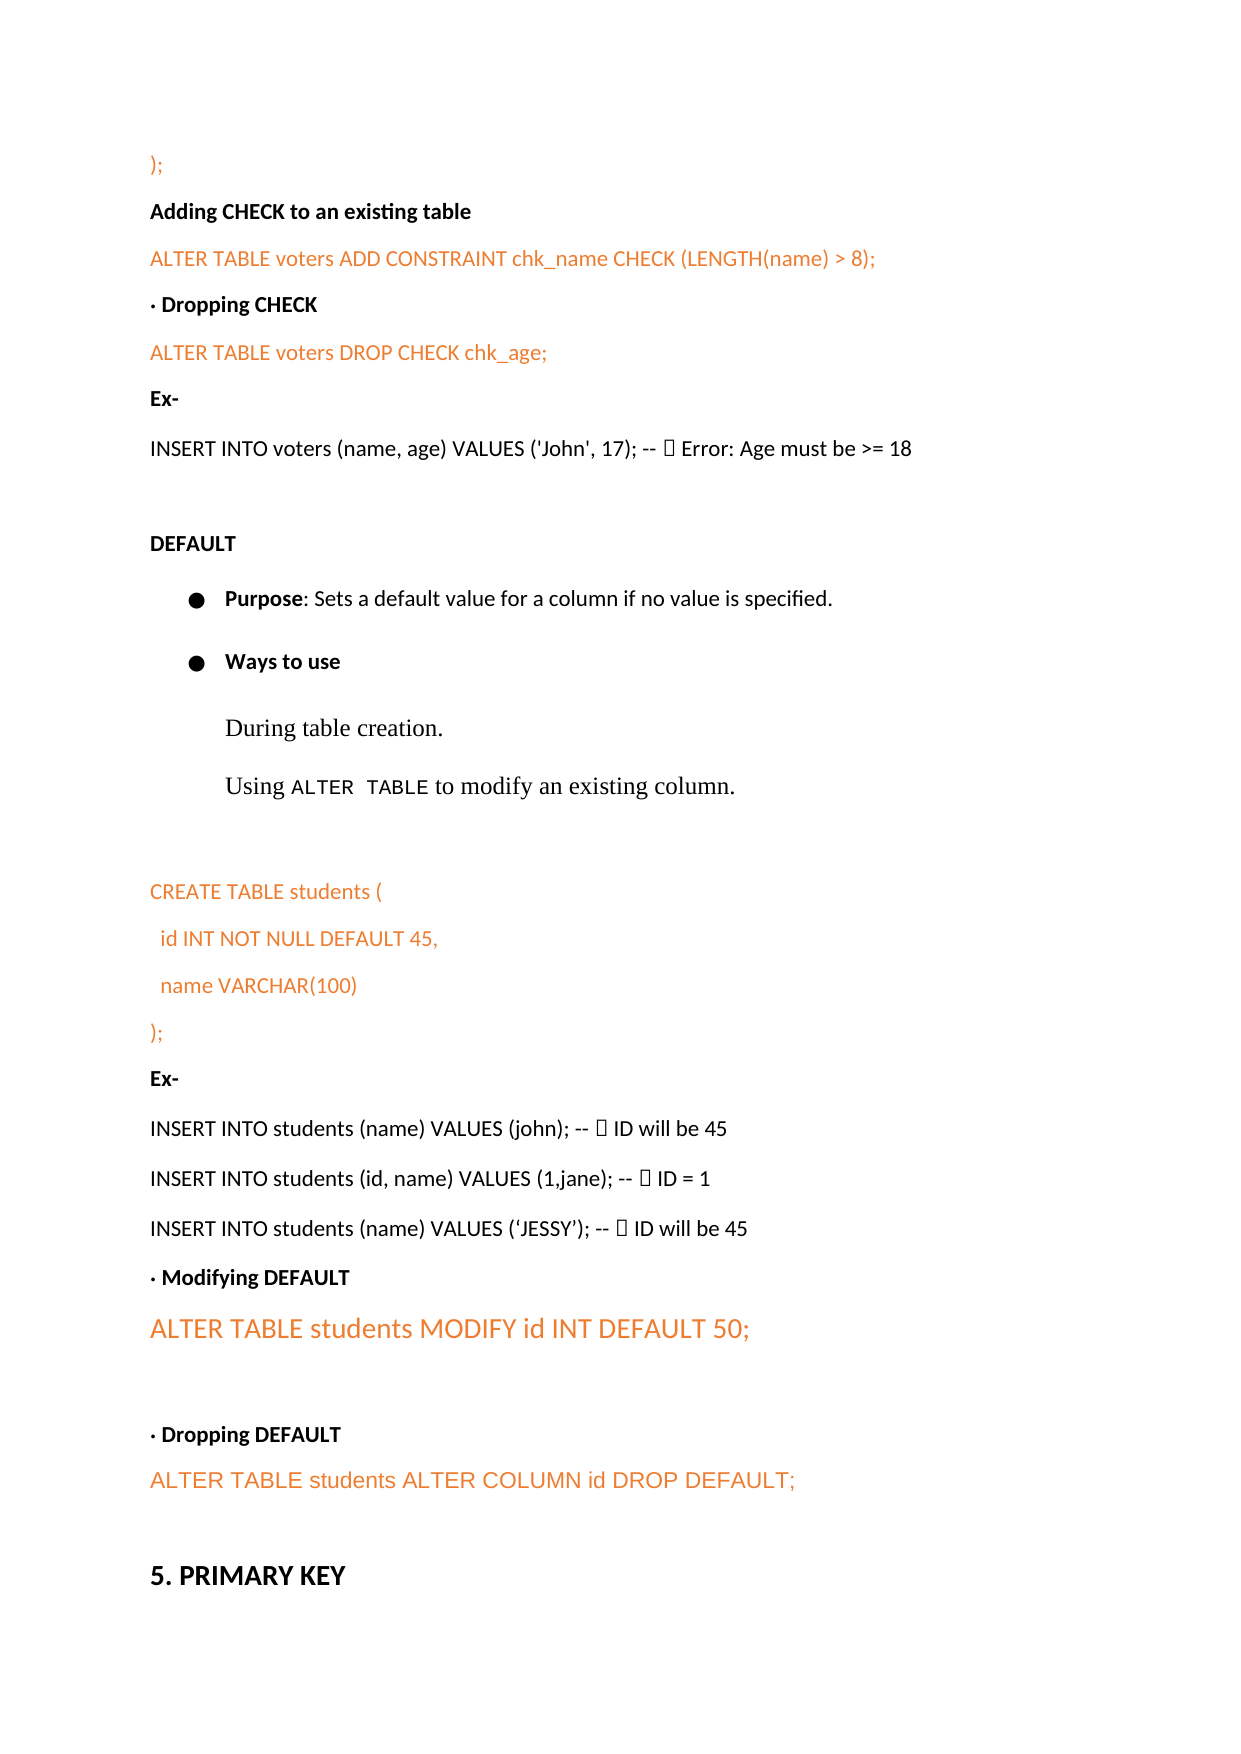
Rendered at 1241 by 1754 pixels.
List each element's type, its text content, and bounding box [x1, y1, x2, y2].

text 5. PRIMARY KEY [150, 1557, 1090, 1593]
list Purpose: Sets a default value for a column if no value is specified. [187, 576, 1090, 618]
text INSERT INTO voters (name, age) VALUES ('John', 17); -- Error: Age must be >= 18 [150, 431, 1090, 463]
text ); [150, 150, 1090, 178]
text ALTER TABLE students ALTER COLUMN id DROP DEFAULT; [150, 1467, 1090, 1493]
text 🔻 Modifying DEFAULT [150, 1263, 1090, 1291]
text ALTER TABLE voters ADD CONSTRAINT chk_name CHECK (LENGTH(name) > 8); [150, 244, 1090, 272]
text name VARCHAR(100) [150, 971, 1090, 999]
text ALTER TABLE students MODIFY id INT DEFAULT 50; [150, 1310, 1090, 1345]
text Ex- [150, 1064, 1090, 1093]
list Ways to use [187, 638, 1090, 681]
text INSERT INTO students (name) VALUES (‘JESSY’); -- ID will be 45 [150, 1212, 1090, 1243]
text 🔻 Dropping CHECK [150, 291, 1090, 319]
text Using ALTER TABLE to modify an existing column. [225, 771, 1090, 801]
text Ex- [150, 384, 1090, 413]
text INSERT INTO students (id, name) VALUES (1,jane); -- ID = 1 [150, 1162, 1090, 1193]
text id INT NOT NULL DEFAULT 45, [150, 924, 1090, 952]
text INSERT INTO students (name) VALUES (john); -- ID will be 45 [150, 1111, 1090, 1143]
text CREATE TABLE students ( [150, 877, 1090, 905]
text Adding CHECK to an existing table [150, 197, 1090, 225]
text ALTER TABLE voters DROP CHECK chk_age; [150, 338, 1090, 366]
text During table creation. [225, 713, 1090, 742]
text DEFAULT [150, 529, 1090, 557]
text ); [150, 1018, 1090, 1046]
text 🔻 Dropping DEFAULT [150, 1420, 1090, 1448]
